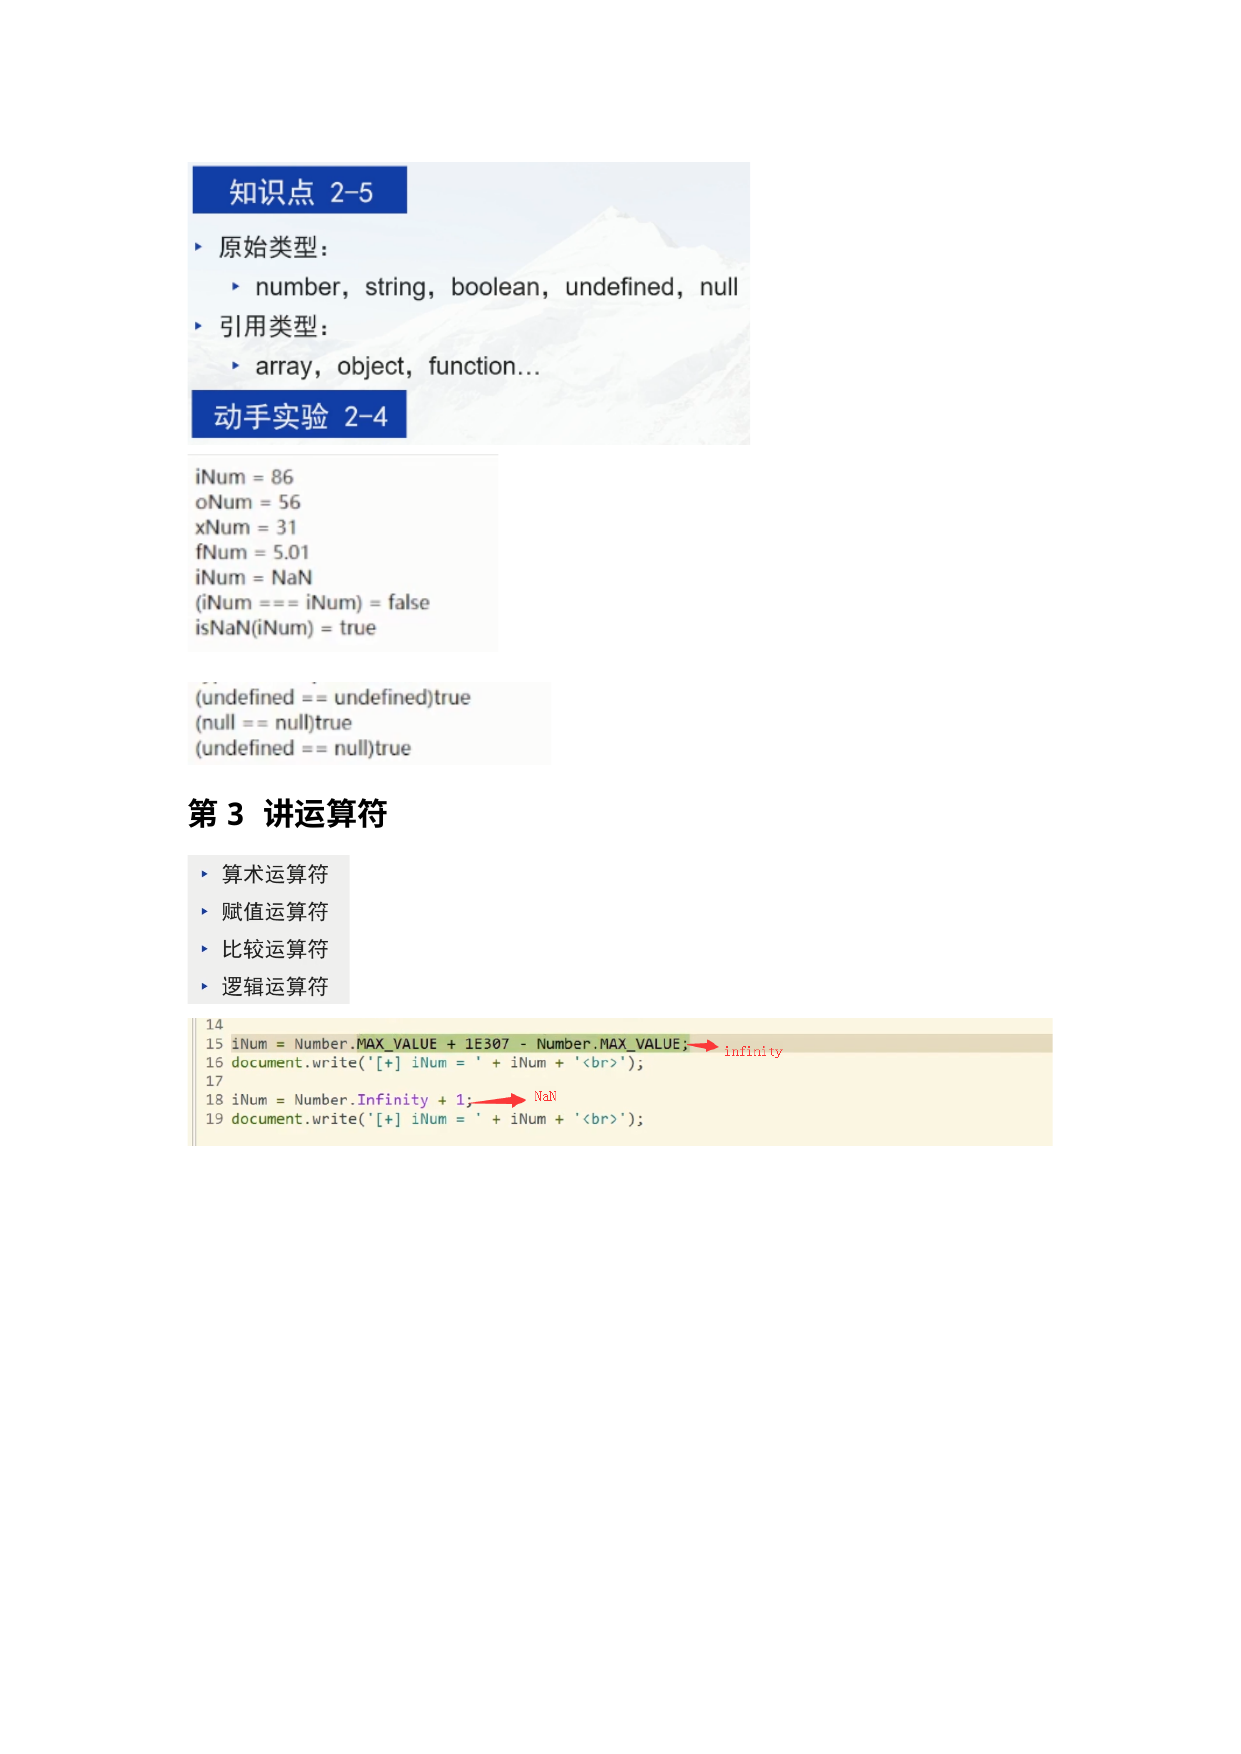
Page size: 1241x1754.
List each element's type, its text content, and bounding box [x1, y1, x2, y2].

picture [187, 855, 350, 1004]
picture [187, 454, 499, 652]
picture [187, 682, 552, 765]
picture [187, 162, 751, 445]
subtitle 第 3 讲运算符 [187, 779, 1053, 844]
picture [187, 1018, 1053, 1146]
